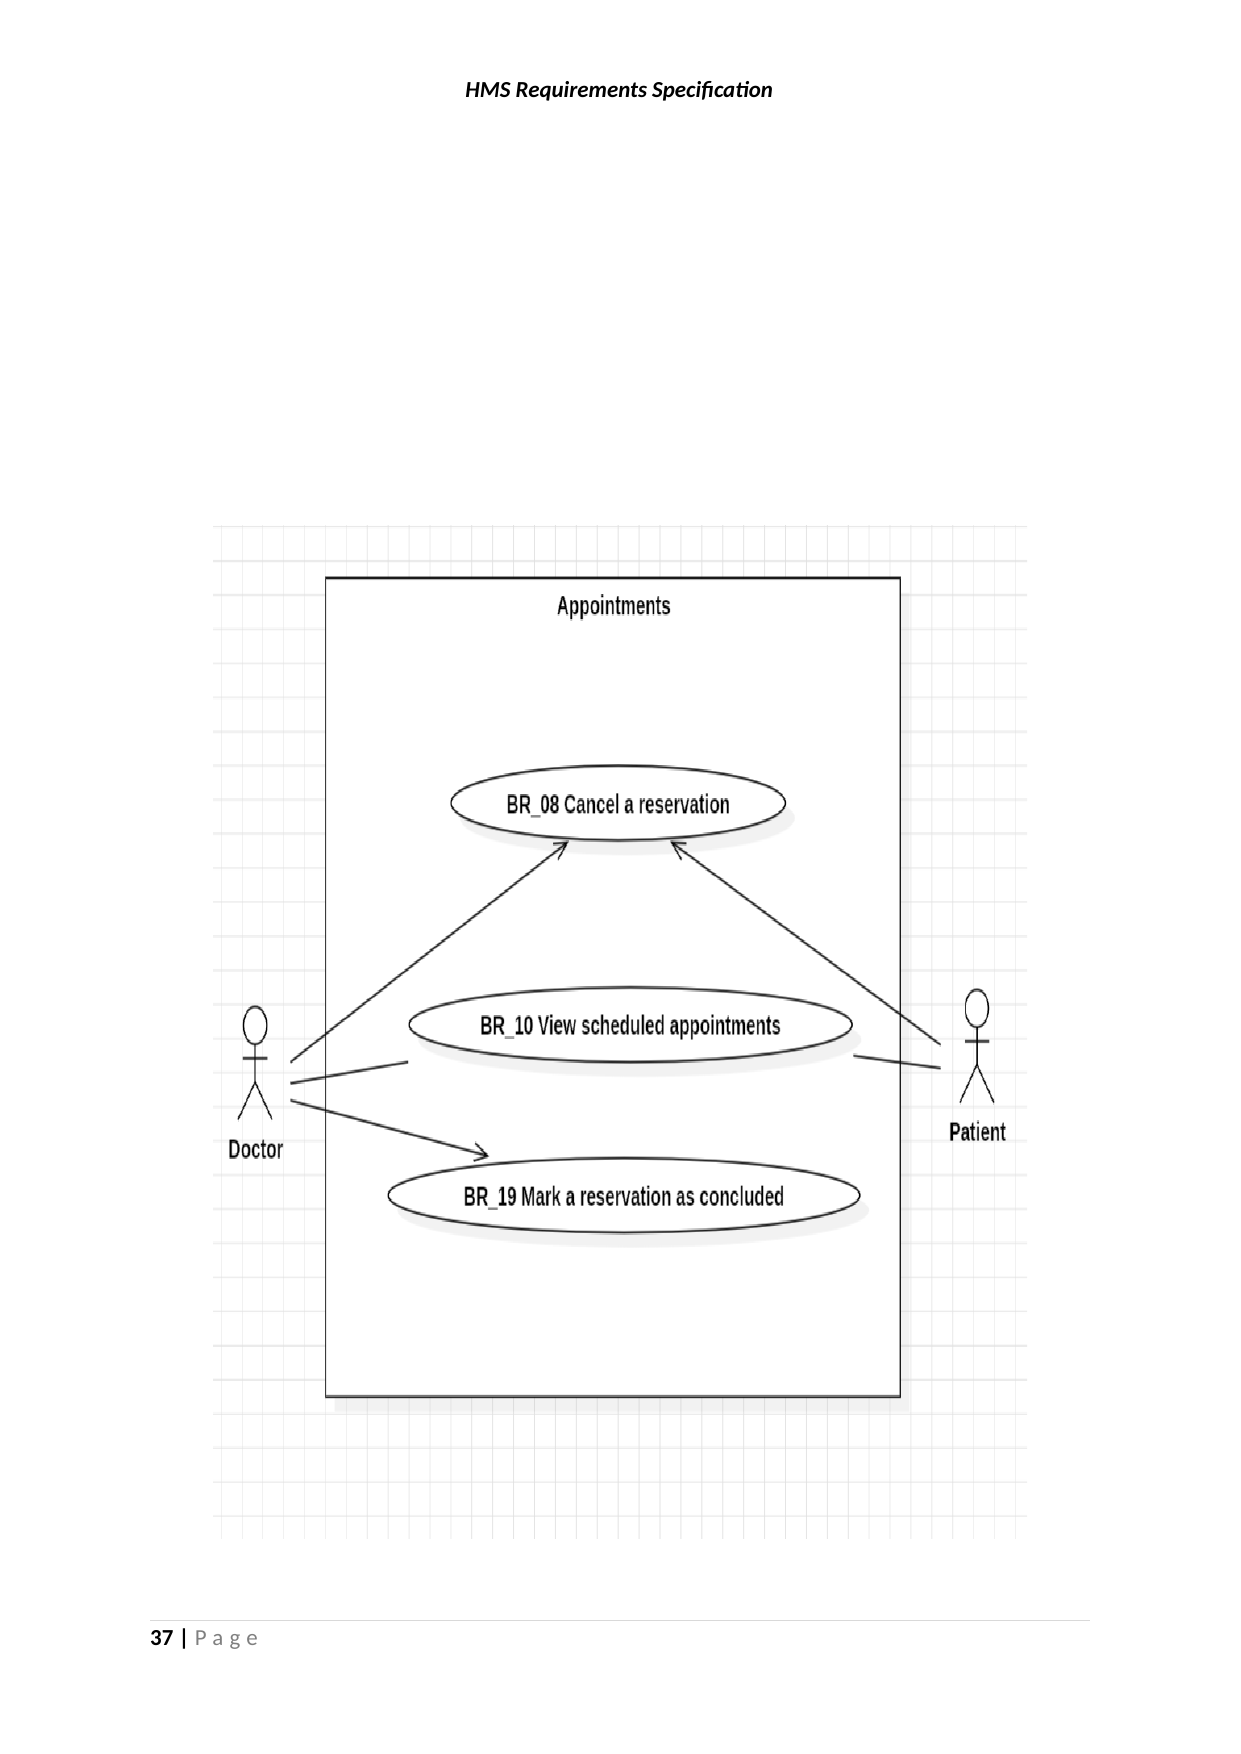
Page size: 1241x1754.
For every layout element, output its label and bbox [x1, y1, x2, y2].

picture [213, 525, 1028, 1539]
